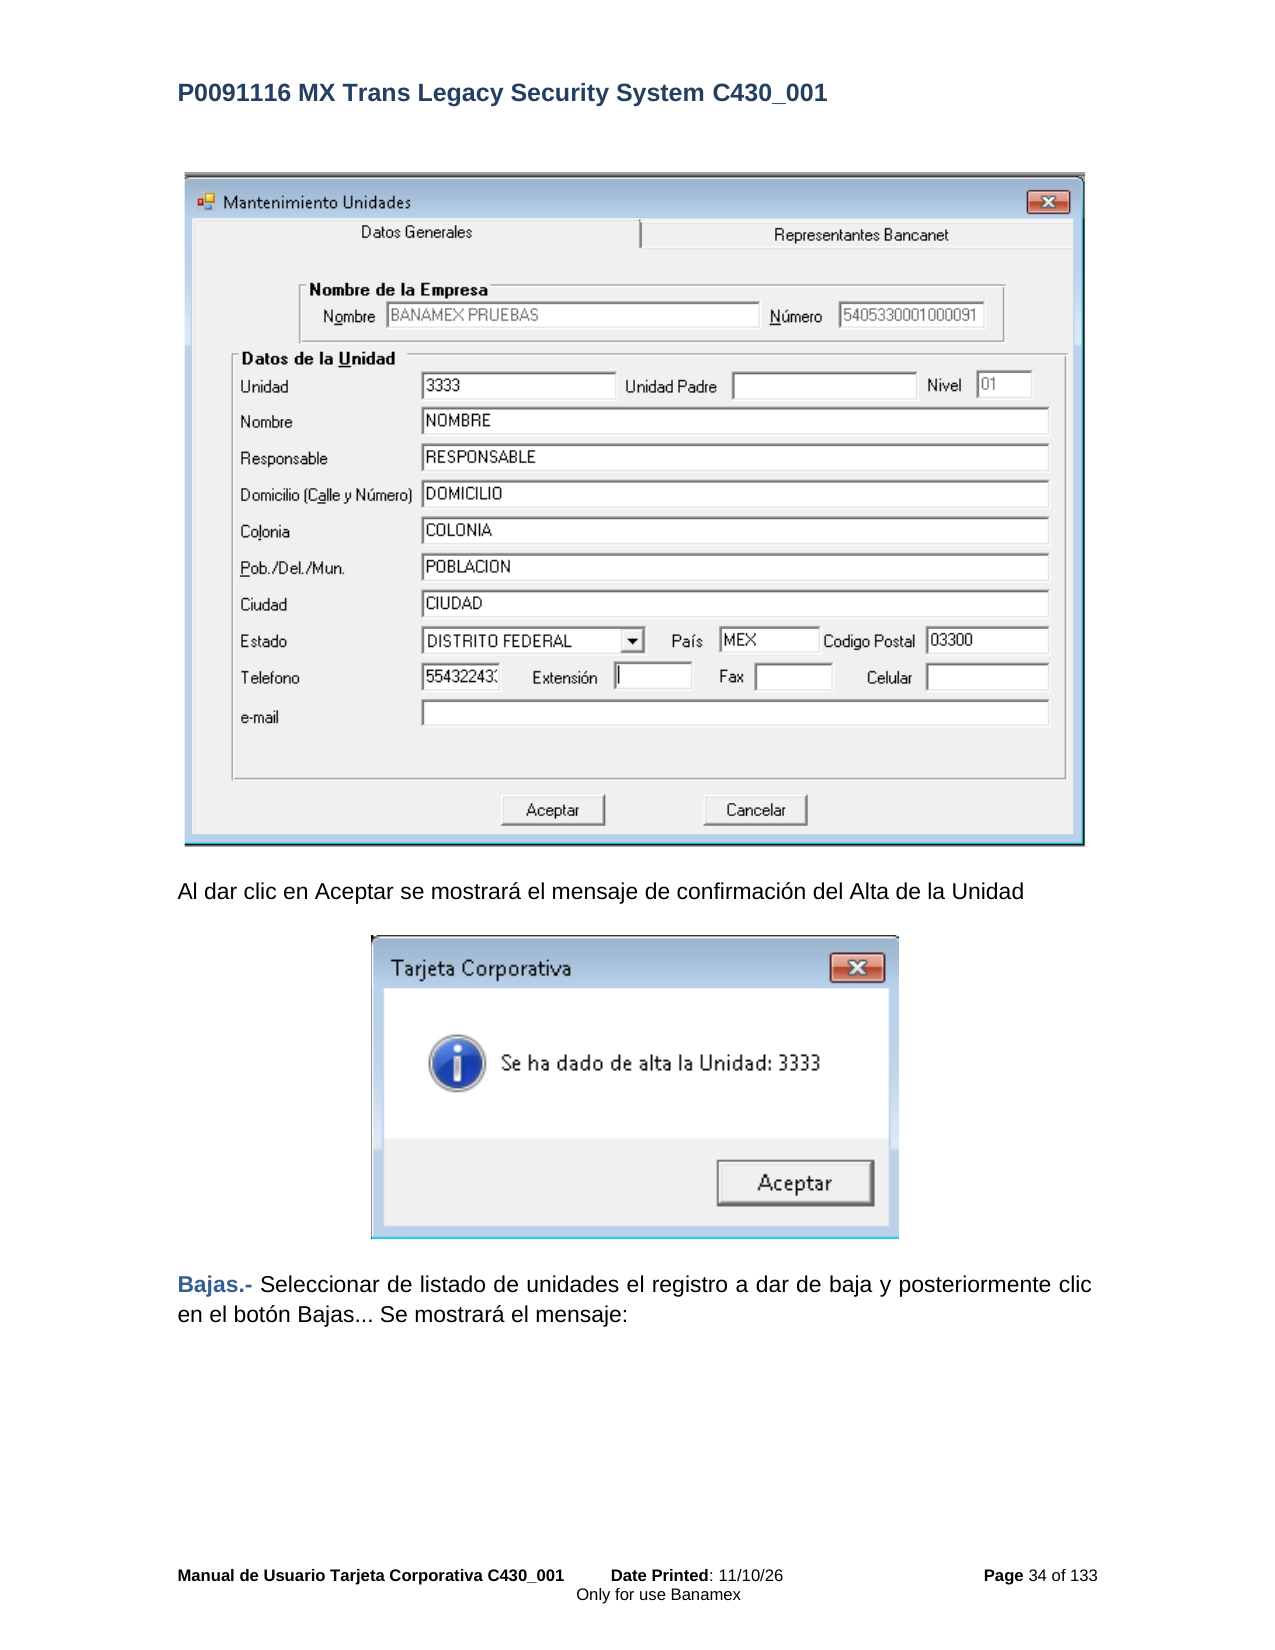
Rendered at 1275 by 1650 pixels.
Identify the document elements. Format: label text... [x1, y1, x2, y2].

text Al dar clic en Aceptar se mostrará el mensaje de confirmación del Alta de la Unidad [177, 878, 1093, 904]
picture [184, 172, 1086, 847]
text Bajas.- Seleccionar de listado de unidades el registro a dar de baja y posteriormente clic en el botón Bajas... Se mostrará el mensaje: [177, 1271, 1093, 1327]
picture [371, 935, 899, 1239]
